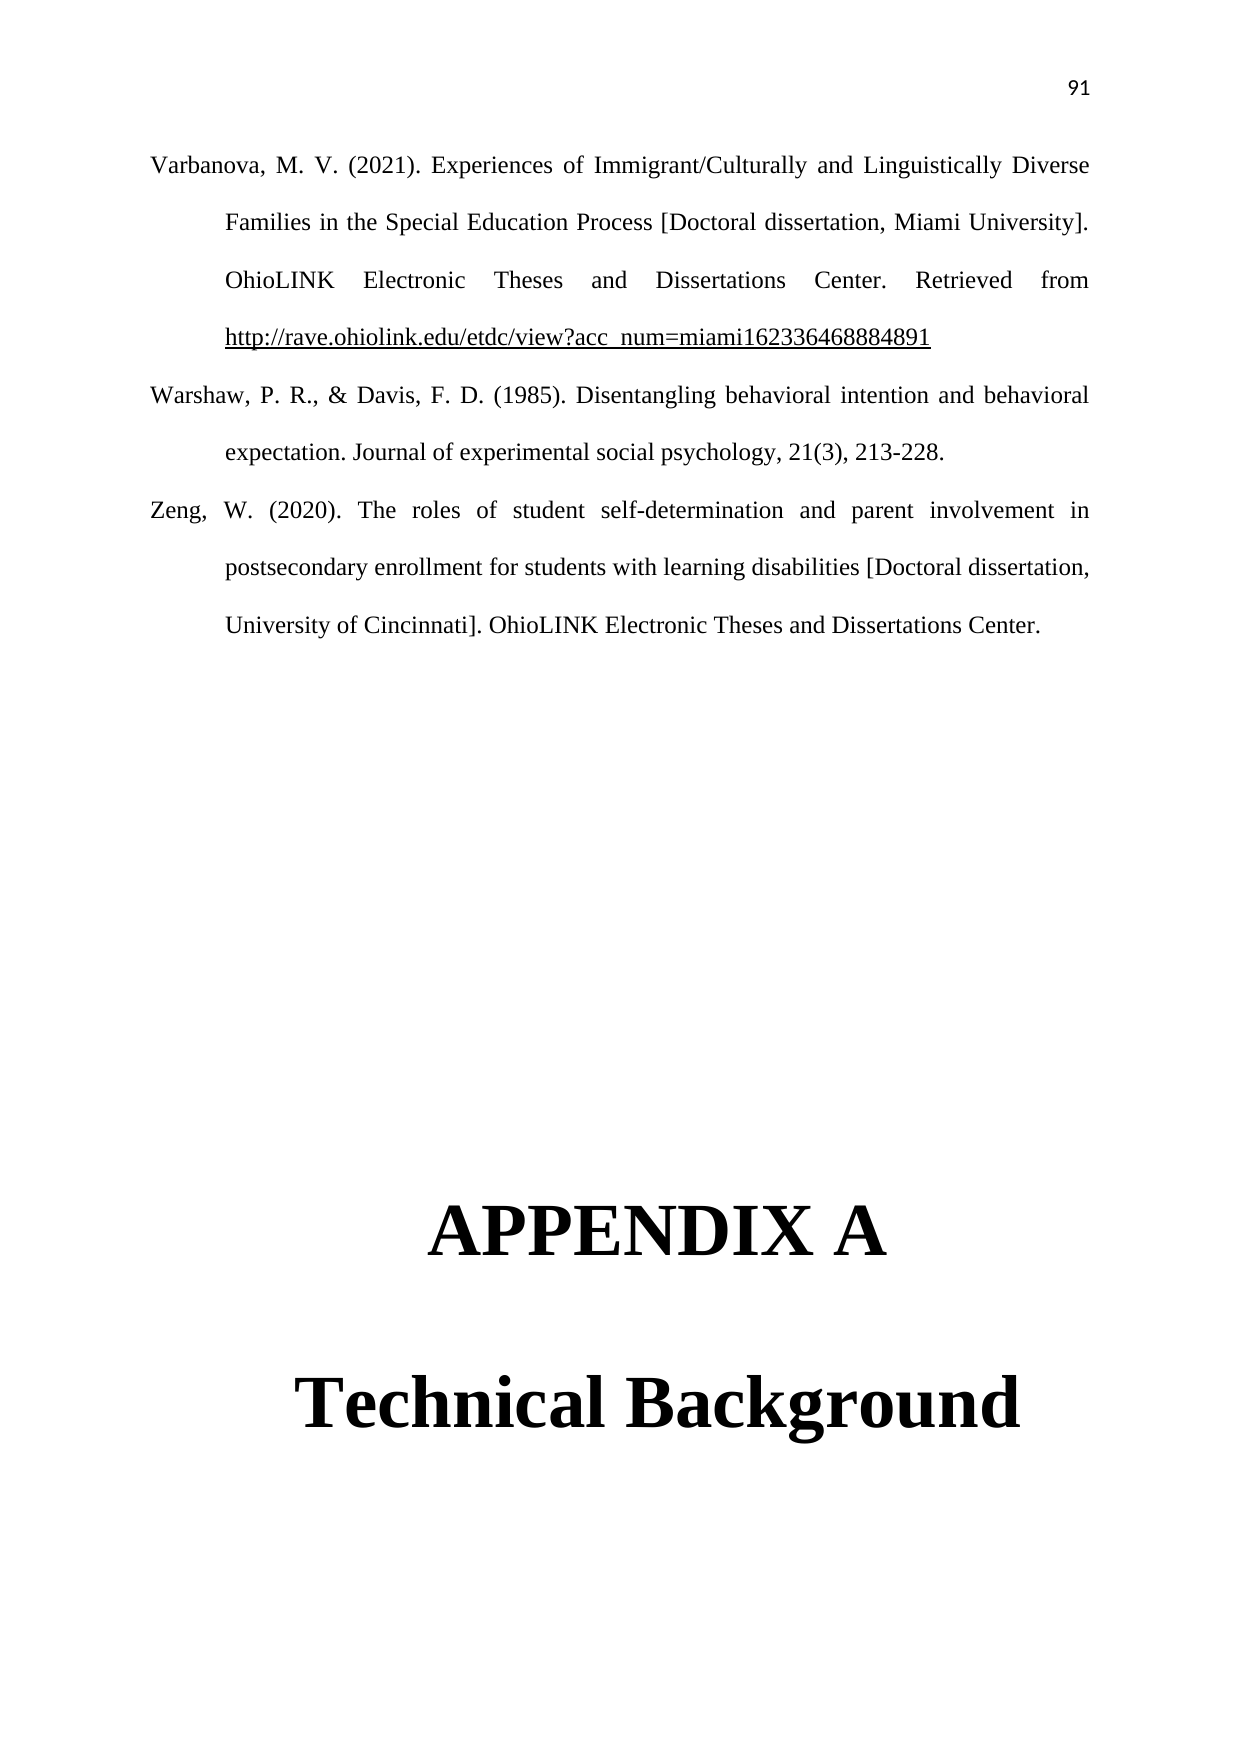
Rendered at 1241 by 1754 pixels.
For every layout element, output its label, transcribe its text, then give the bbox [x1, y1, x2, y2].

text APPENDIX A [225, 1185, 1090, 1271]
text Varbanova, M. V. (2021). Experiences of Immigrant/Culturally and Linguistically Diverse Families in the Special Education Process [Doctoral dissertation, Miami University]. OhioLINK Electronic Theses and Dissertations Center. Retrieved from http://rave.ohiolink.edu/etdc/view?acc_num=miami162336468884891 [150, 150, 1090, 351]
text Warshaw, P. R., & Davis, F. D. (1985). Disentangling behavioral intention and behavioral expectation. Journal of experimental social psychology, 21(3), 213-228. [150, 380, 1090, 466]
text Technical Background [225, 1357, 1090, 1444]
text Zeng, W. (2020). The roles of student self-determination and parent involvement in postsecondary enrollment for students with learning disabilities [Doctoral dissertation, University of Cincinnati]. OhioLINK Electronic Theses and Dissertations Center. [150, 495, 1090, 639]
